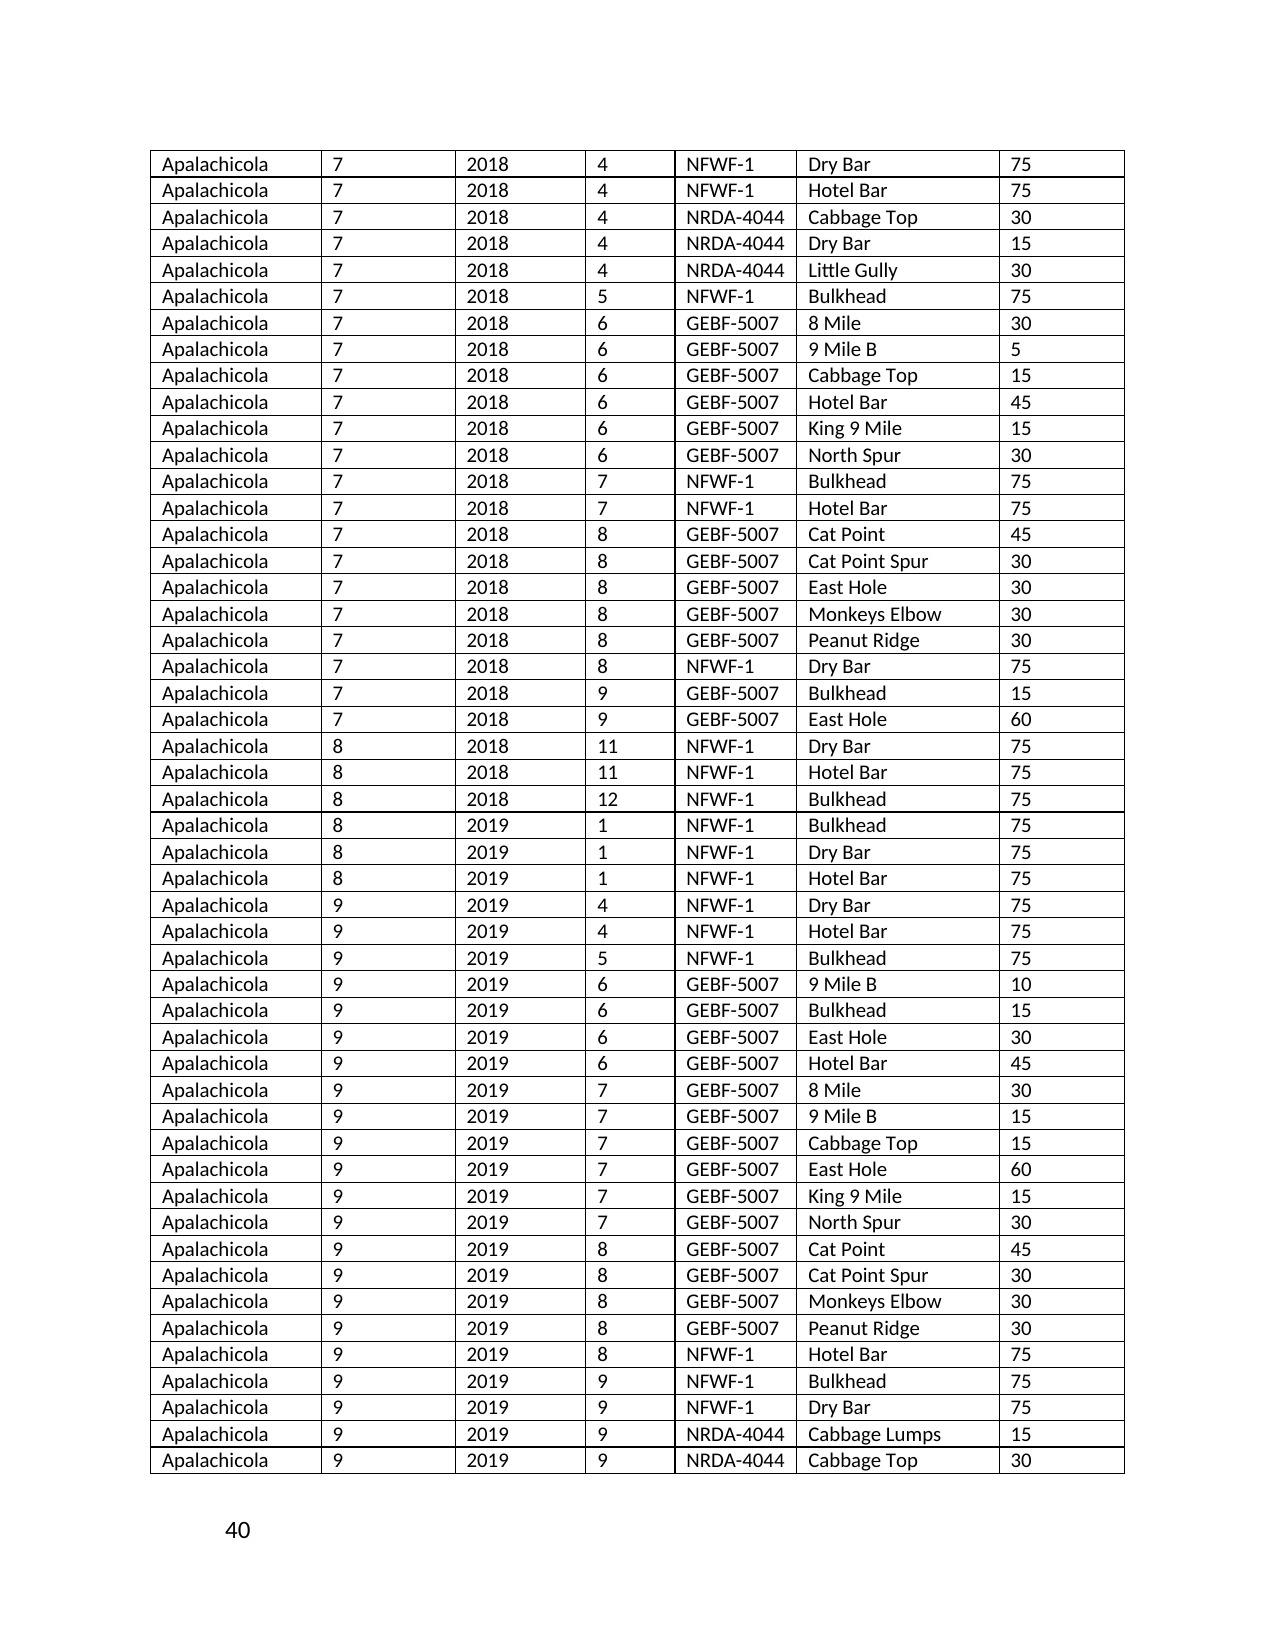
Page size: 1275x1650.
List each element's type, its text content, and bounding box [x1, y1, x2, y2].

table_cell Bulkhead [797, 1368, 999, 1393]
table_cell 9 [322, 1342, 455, 1367]
table_cell 2018 [456, 548, 585, 573]
table_cell 6 [586, 363, 674, 388]
table_cell 2018 [456, 336, 585, 362]
table_cell 75 [1000, 839, 1124, 864]
table_cell NFWF-1 [676, 839, 796, 864]
table_cell NFWF-1 [676, 151, 796, 176]
table_cell 7 [322, 574, 455, 600]
table_cell East Hole [797, 707, 999, 732]
table_cell 2019 [456, 1183, 585, 1208]
table_cell 2019 [456, 865, 585, 891]
table_cell 15 [1000, 1421, 1124, 1446]
table_cell GEBF-5007 [676, 1183, 796, 1208]
table_cell 7 [322, 680, 455, 706]
table_cell Peanut Ridge [797, 1315, 999, 1341]
table_cell 8 [586, 601, 674, 626]
table_cell GEBF-5007 [676, 627, 796, 653]
table_cell 5 [586, 283, 674, 309]
table_cell NFWF-1 [676, 813, 796, 838]
table_cell Apalachicola [151, 283, 321, 309]
table_cell Hotel Bar [797, 1051, 999, 1076]
table_cell 2018 [456, 204, 585, 229]
table_cell 60 [1000, 707, 1124, 732]
table_cell 2019 [456, 1051, 585, 1076]
table_cell 30 [1000, 1315, 1124, 1341]
table_cell 45 [1000, 521, 1124, 547]
table_cell 30 [1000, 310, 1124, 335]
table_cell 9 [322, 998, 455, 1023]
table_cell Little Gully [797, 257, 999, 282]
table_cell Apalachicola [151, 1368, 321, 1393]
table_cell 9 [586, 1368, 674, 1393]
table_cell NFWF-1 [676, 945, 796, 970]
table_cell 2019 [456, 1395, 585, 1420]
table_cell Bulkhead [797, 283, 999, 309]
table_cell Dry Bar [797, 892, 999, 917]
table_cell 75 [1000, 469, 1124, 494]
table_cell East Hole [797, 574, 999, 600]
table_cell 7 [322, 310, 455, 335]
table_cell GEBF-5007 [676, 998, 796, 1023]
table_cell 2018 [456, 601, 585, 626]
table_cell 2018 [456, 442, 585, 467]
table_cell 8 Mile [797, 1077, 999, 1102]
table_cell 2019 [456, 839, 585, 864]
table_cell 45 [1000, 389, 1124, 414]
table_cell Cat Point Spur [797, 1262, 999, 1288]
table_cell Apalachicola [151, 707, 321, 732]
table_cell 2019 [456, 892, 585, 917]
table_cell NFWF-1 [676, 786, 796, 811]
table_cell 2018 [456, 469, 585, 494]
table_cell Cabbage Top [797, 363, 999, 388]
table_cell 9 [322, 1156, 455, 1182]
table_cell Apalachicola [151, 1104, 321, 1129]
table_cell 4 [586, 918, 674, 944]
table_cell East Hole [797, 1156, 999, 1182]
table_cell Apalachicola [151, 654, 321, 679]
table_cell 2018 [456, 363, 585, 388]
table_cell 75 [1000, 786, 1124, 811]
table_cell NFWF-1 [676, 469, 796, 494]
table_cell 30 [1000, 1262, 1124, 1288]
table_cell 2019 [456, 945, 585, 970]
table_cell Apalachicola [151, 442, 321, 467]
table_cell 75 [1000, 733, 1124, 758]
table_cell GEBF-5007 [676, 336, 796, 362]
table_cell 2018 [456, 283, 585, 309]
table_cell 2018 [456, 627, 585, 653]
table_cell 6 [586, 998, 674, 1023]
table_cell 7 [322, 416, 455, 441]
table_cell 9 [322, 1262, 455, 1288]
table_cell Cat Point Spur [797, 548, 999, 573]
table_cell North Spur [797, 442, 999, 467]
table_cell Apalachicola [151, 1077, 321, 1102]
table_cell Apalachicola [151, 1289, 321, 1314]
table_cell King 9 Mile [797, 1183, 999, 1208]
table_cell 2019 [456, 1289, 585, 1314]
table_cell 9 Mile B [797, 1104, 999, 1129]
table_cell 15 [1000, 680, 1124, 706]
table_cell 15 [1000, 1130, 1124, 1155]
table_cell NRDA-4044 [676, 230, 796, 256]
table_cell 9 [322, 1289, 455, 1314]
table_cell 5 [1000, 336, 1124, 362]
table_cell 6 [586, 310, 674, 335]
table_cell 9 [322, 1368, 455, 1393]
table_cell Apalachicola [151, 998, 321, 1023]
table_cell Cat Point [797, 521, 999, 547]
table_cell 30 [1000, 1077, 1124, 1102]
table_cell Apalachicola [151, 1315, 321, 1341]
table_cell 8 Mile [797, 310, 999, 335]
table_cell East Hole [797, 1024, 999, 1049]
table_cell 2019 [456, 1342, 585, 1367]
table_cell 7 [586, 1130, 674, 1155]
table_cell NFWF-1 [676, 760, 796, 785]
table_cell 11 [586, 760, 674, 785]
table_cell NRDA-4044 [676, 257, 796, 282]
table_cell Apalachicola [151, 918, 321, 944]
table_cell 9 [322, 1130, 455, 1155]
table_cell Apalachicola [151, 1236, 321, 1261]
table_cell King 9 Mile [797, 416, 999, 441]
table_cell North Spur [797, 1209, 999, 1235]
table_cell Apalachicola [151, 1262, 321, 1288]
table_cell GEBF-5007 [676, 680, 796, 706]
table_cell 2018 [456, 230, 585, 256]
table_cell 2018 [456, 680, 585, 706]
table_cell 2019 [456, 998, 585, 1023]
table_cell 75 [1000, 760, 1124, 785]
table_cell Cabbage Lumps [797, 1421, 999, 1446]
table_cell 8 [322, 865, 455, 891]
table_cell Bulkhead [797, 945, 999, 970]
table_cell 4 [586, 204, 674, 229]
table_cell Apalachicola [151, 416, 321, 441]
table_cell 7 [322, 336, 455, 362]
table_cell 30 [1000, 257, 1124, 282]
table_cell Bulkhead [797, 786, 999, 811]
table_cell 9 [586, 707, 674, 732]
table_cell 15 [1000, 230, 1124, 256]
table_cell 7 [322, 469, 455, 494]
table_cell 12 [586, 786, 674, 811]
table_cell 30 [1000, 1448, 1124, 1473]
table_cell 2019 [456, 1130, 585, 1155]
table_cell Apalachicola [151, 733, 321, 758]
table_cell 9 [586, 1421, 674, 1446]
table_cell 7 [586, 495, 674, 520]
table_cell Apalachicola [151, 521, 321, 547]
table_cell 9 [322, 1209, 455, 1235]
table_cell 6 [586, 442, 674, 467]
table_cell 7 [322, 707, 455, 732]
table_cell 7 [586, 469, 674, 494]
table_cell 7 [322, 654, 455, 679]
table_cell NFWF-1 [676, 1368, 796, 1393]
table_cell 7 [586, 1156, 674, 1182]
table_cell 8 [322, 813, 455, 838]
table_cell Hotel Bar [797, 495, 999, 520]
table_cell GEBF-5007 [676, 1262, 796, 1288]
table_cell Apalachicola [151, 971, 321, 997]
table_cell 2019 [456, 1209, 585, 1235]
table_cell GEBF-5007 [676, 1209, 796, 1235]
table_cell 2018 [456, 416, 585, 441]
table_cell 2018 [456, 733, 585, 758]
table_cell Apalachicola [151, 336, 321, 362]
table_cell 4 [586, 230, 674, 256]
table_cell 75 [1000, 1395, 1124, 1420]
table_cell 8 [586, 1236, 674, 1261]
table_cell 4 [586, 151, 674, 176]
table_cell Apalachicola [151, 204, 321, 229]
table_cell GEBF-5007 [676, 310, 796, 335]
table_cell 9 [322, 945, 455, 970]
table_cell 9 [322, 1236, 455, 1261]
table_cell 4 [586, 178, 674, 203]
table_cell GEBF-5007 [676, 601, 796, 626]
table_cell 6 [586, 416, 674, 441]
table_cell GEBF-5007 [676, 1156, 796, 1182]
table_cell Apalachicola [151, 1024, 321, 1049]
table_cell 5 [586, 945, 674, 970]
table_cell 15 [1000, 416, 1124, 441]
table_cell 75 [1000, 813, 1124, 838]
table_cell Apalachicola [151, 1051, 321, 1076]
table_cell 7 [586, 1183, 674, 1208]
table_cell 1 [586, 865, 674, 891]
table_cell Apalachicola [151, 178, 321, 203]
table_cell 30 [1000, 601, 1124, 626]
table_cell 1 [586, 813, 674, 838]
table_cell NFWF-1 [676, 918, 796, 944]
table_cell GEBF-5007 [676, 1289, 796, 1314]
table_cell 2019 [456, 813, 585, 838]
table_cell Cat Point [797, 1236, 999, 1261]
table_cell 8 [322, 839, 455, 864]
table_cell 2018 [456, 495, 585, 520]
table_cell Apalachicola [151, 786, 321, 811]
table_cell 9 Mile B [797, 971, 999, 997]
table_cell Dry Bar [797, 151, 999, 176]
table_cell Apalachicola [151, 601, 321, 626]
table_cell NRDA-4044 [676, 1421, 796, 1446]
table_cell 8 [586, 548, 674, 573]
table_cell 8 [322, 786, 455, 811]
table_cell GEBF-5007 [676, 1051, 796, 1076]
table_cell Peanut Ridge [797, 627, 999, 653]
table_cell Apalachicola [151, 813, 321, 838]
table_cell 15 [1000, 998, 1124, 1023]
table_cell GEBF-5007 [676, 389, 796, 414]
table_cell 75 [1000, 918, 1124, 944]
table_cell Apalachicola [151, 865, 321, 891]
table_cell Apalachicola [151, 892, 321, 917]
table_cell 45 [1000, 1236, 1124, 1261]
table_cell 7 [586, 1077, 674, 1102]
table_cell 7 [322, 283, 455, 309]
table_cell 30 [1000, 204, 1124, 229]
table_cell 30 [1000, 1209, 1124, 1235]
table_cell 2018 [456, 178, 585, 203]
table_cell 75 [1000, 151, 1124, 176]
table_cell Bulkhead [797, 469, 999, 494]
table_cell GEBF-5007 [676, 416, 796, 441]
table_cell 6 [586, 336, 674, 362]
table_cell Hotel Bar [797, 1342, 999, 1367]
table_cell 75 [1000, 495, 1124, 520]
table_cell 60 [1000, 1156, 1124, 1182]
table_cell Hotel Bar [797, 918, 999, 944]
table_cell 2018 [456, 707, 585, 732]
table_cell NFWF-1 [676, 178, 796, 203]
table_cell 2019 [456, 1262, 585, 1288]
table_cell Apalachicola [151, 945, 321, 970]
table_cell 7 [322, 495, 455, 520]
table_cell GEBF-5007 [676, 574, 796, 600]
table_cell 8 [586, 521, 674, 547]
table_cell NFWF-1 [676, 654, 796, 679]
table_cell 9 [322, 892, 455, 917]
table_cell Hotel Bar [797, 178, 999, 203]
table_cell Dry Bar [797, 1395, 999, 1420]
table_cell Dry Bar [797, 654, 999, 679]
table_cell 6 [586, 1024, 674, 1049]
table_cell NFWF-1 [676, 283, 796, 309]
table_cell 2019 [456, 1421, 585, 1446]
table_cell 30 [1000, 1289, 1124, 1314]
table_cell 15 [1000, 1104, 1124, 1129]
table_cell NFWF-1 [676, 495, 796, 520]
table_cell Cabbage Top [797, 1130, 999, 1155]
table_cell GEBF-5007 [676, 521, 796, 547]
table_cell Apalachicola [151, 1209, 321, 1235]
table_cell 6 [586, 1051, 674, 1076]
table_cell 2018 [456, 574, 585, 600]
table_cell 2018 [456, 786, 585, 811]
table_cell 8 [586, 1342, 674, 1367]
table_cell GEBF-5007 [676, 1236, 796, 1261]
table_cell NFWF-1 [676, 892, 796, 917]
table_cell 9 [322, 1104, 455, 1129]
table_cell Apalachicola [151, 1448, 321, 1473]
table_cell 8 [586, 1289, 674, 1314]
table_cell 75 [1000, 1368, 1124, 1393]
table_cell 4 [586, 257, 674, 282]
table_cell Monkeys Elbow [797, 1289, 999, 1314]
table_cell Dry Bar [797, 230, 999, 256]
table_cell Hotel Bar [797, 760, 999, 785]
table_cell 2019 [456, 1236, 585, 1261]
table_cell 8 [586, 574, 674, 600]
table_cell 2018 [456, 257, 585, 282]
table_cell 7 [322, 601, 455, 626]
table_cell 8 [586, 1315, 674, 1341]
table_cell 7 [322, 230, 455, 256]
table_cell NRDA-4044 [676, 1448, 796, 1473]
table_cell 7 [322, 257, 455, 282]
table_cell GEBF-5007 [676, 1315, 796, 1341]
table_cell Apalachicola [151, 230, 321, 256]
table_cell GEBF-5007 [676, 1130, 796, 1155]
table_cell 7 [322, 389, 455, 414]
table_cell Apalachicola [151, 1130, 321, 1155]
table_cell 2019 [456, 971, 585, 997]
table_cell Hotel Bar [797, 389, 999, 414]
table_cell 2019 [456, 1156, 585, 1182]
table_cell Apalachicola [151, 1183, 321, 1208]
table_cell 9 [586, 1395, 674, 1420]
table_cell 1 [586, 839, 674, 864]
table_cell Apalachicola [151, 680, 321, 706]
table_cell 8 [586, 1262, 674, 1288]
table_cell 6 [586, 389, 674, 414]
table_cell 9 [322, 1448, 455, 1473]
table_cell NRDA-4044 [676, 204, 796, 229]
table_cell Cabbage Top [797, 204, 999, 229]
table_cell 8 [322, 760, 455, 785]
table_cell GEBF-5007 [676, 1077, 796, 1102]
table_cell NFWF-1 [676, 865, 796, 891]
table_cell 8 [586, 627, 674, 653]
table_cell 2018 [456, 389, 585, 414]
table_cell 7 [322, 548, 455, 573]
table_cell 9 Mile B [797, 336, 999, 362]
table_cell Apalachicola [151, 310, 321, 335]
table_cell Apalachicola [151, 1395, 321, 1420]
table_cell 75 [1000, 945, 1124, 970]
table_cell 30 [1000, 574, 1124, 600]
table_cell GEBF-5007 [676, 707, 796, 732]
table_cell GEBF-5007 [676, 548, 796, 573]
table_cell 10 [1000, 971, 1124, 997]
table_cell 7 [322, 521, 455, 547]
table_cell Apalachicola [151, 257, 321, 282]
table_cell 7 [322, 204, 455, 229]
table_cell 9 [322, 1315, 455, 1341]
table_cell Apalachicola [151, 389, 321, 414]
table_cell 30 [1000, 442, 1124, 467]
table_cell 7 [322, 627, 455, 653]
table_cell 75 [1000, 892, 1124, 917]
table_cell 2019 [456, 1368, 585, 1393]
table_cell Apalachicola [151, 469, 321, 494]
table_cell Hotel Bar [797, 865, 999, 891]
table_cell Apalachicola [151, 495, 321, 520]
table_cell 30 [1000, 548, 1124, 573]
table_cell 9 [322, 971, 455, 997]
table_cell 2019 [456, 1077, 585, 1102]
table_cell 9 [322, 1077, 455, 1102]
table_cell Apalachicola [151, 363, 321, 388]
table_cell Apalachicola [151, 627, 321, 653]
table_cell 9 [586, 680, 674, 706]
table_cell 7 [322, 442, 455, 467]
table_cell Apalachicola [151, 1342, 321, 1367]
table_cell 2019 [456, 1024, 585, 1049]
table_cell 7 [322, 151, 455, 176]
table_cell GEBF-5007 [676, 442, 796, 467]
table_cell Bulkhead [797, 998, 999, 1023]
table_cell Bulkhead [797, 680, 999, 706]
table_cell 9 [322, 1395, 455, 1420]
table_cell GEBF-5007 [676, 363, 796, 388]
table_cell GEBF-5007 [676, 1104, 796, 1129]
table_cell 15 [1000, 1183, 1124, 1208]
table_cell GEBF-5007 [676, 1024, 796, 1049]
table_cell 2018 [456, 654, 585, 679]
table_cell 9 [322, 1024, 455, 1049]
table_cell 2018 [456, 151, 585, 176]
table_cell 2019 [456, 1315, 585, 1341]
table_cell 9 [586, 1448, 674, 1473]
table_cell 9 [322, 918, 455, 944]
table_cell Bulkhead [797, 813, 999, 838]
table_cell Apalachicola [151, 548, 321, 573]
table_cell NFWF-1 [676, 1395, 796, 1420]
table_cell Dry Bar [797, 733, 999, 758]
table_cell 30 [1000, 1024, 1124, 1049]
table_cell 7 [586, 1104, 674, 1129]
table_cell 7 [322, 178, 455, 203]
table_cell 2018 [456, 521, 585, 547]
table_cell 8 [322, 733, 455, 758]
table_cell Apalachicola [151, 151, 321, 176]
table_cell Monkeys Elbow [797, 601, 999, 626]
table_cell Dry Bar [797, 839, 999, 864]
table_cell 30 [1000, 627, 1124, 653]
table_cell 11 [586, 733, 674, 758]
table_cell 2018 [456, 760, 585, 785]
table_cell 6 [586, 971, 674, 997]
table_cell Apalachicola [151, 574, 321, 600]
table_cell 75 [1000, 178, 1124, 203]
table_cell Apalachicola [151, 1421, 321, 1446]
table_cell Cabbage Top [797, 1448, 999, 1473]
table_cell 15 [1000, 363, 1124, 388]
table_cell 45 [1000, 1051, 1124, 1076]
table_cell 9 [322, 1183, 455, 1208]
table_cell NFWF-1 [676, 733, 796, 758]
table_cell 7 [322, 363, 455, 388]
table_cell 2019 [456, 1448, 585, 1473]
table_cell 9 [322, 1051, 455, 1076]
table_cell 2018 [456, 310, 585, 335]
table_cell Apalachicola [151, 839, 321, 864]
table_cell 4 [586, 892, 674, 917]
table_cell 75 [1000, 283, 1124, 309]
table_cell 75 [1000, 654, 1124, 679]
table_cell 8 [586, 654, 674, 679]
table_cell 75 [1000, 865, 1124, 891]
table_cell Apalachicola [151, 1156, 321, 1182]
table_cell 2019 [456, 1104, 585, 1129]
table_cell Apalachicola [151, 760, 321, 785]
table_cell 7 [586, 1209, 674, 1235]
table_cell GEBF-5007 [676, 971, 796, 997]
table_cell NFWF-1 [676, 1342, 796, 1367]
table_cell 75 [1000, 1342, 1124, 1367]
table_cell 9 [322, 1421, 455, 1446]
table_cell 2019 [456, 918, 585, 944]
